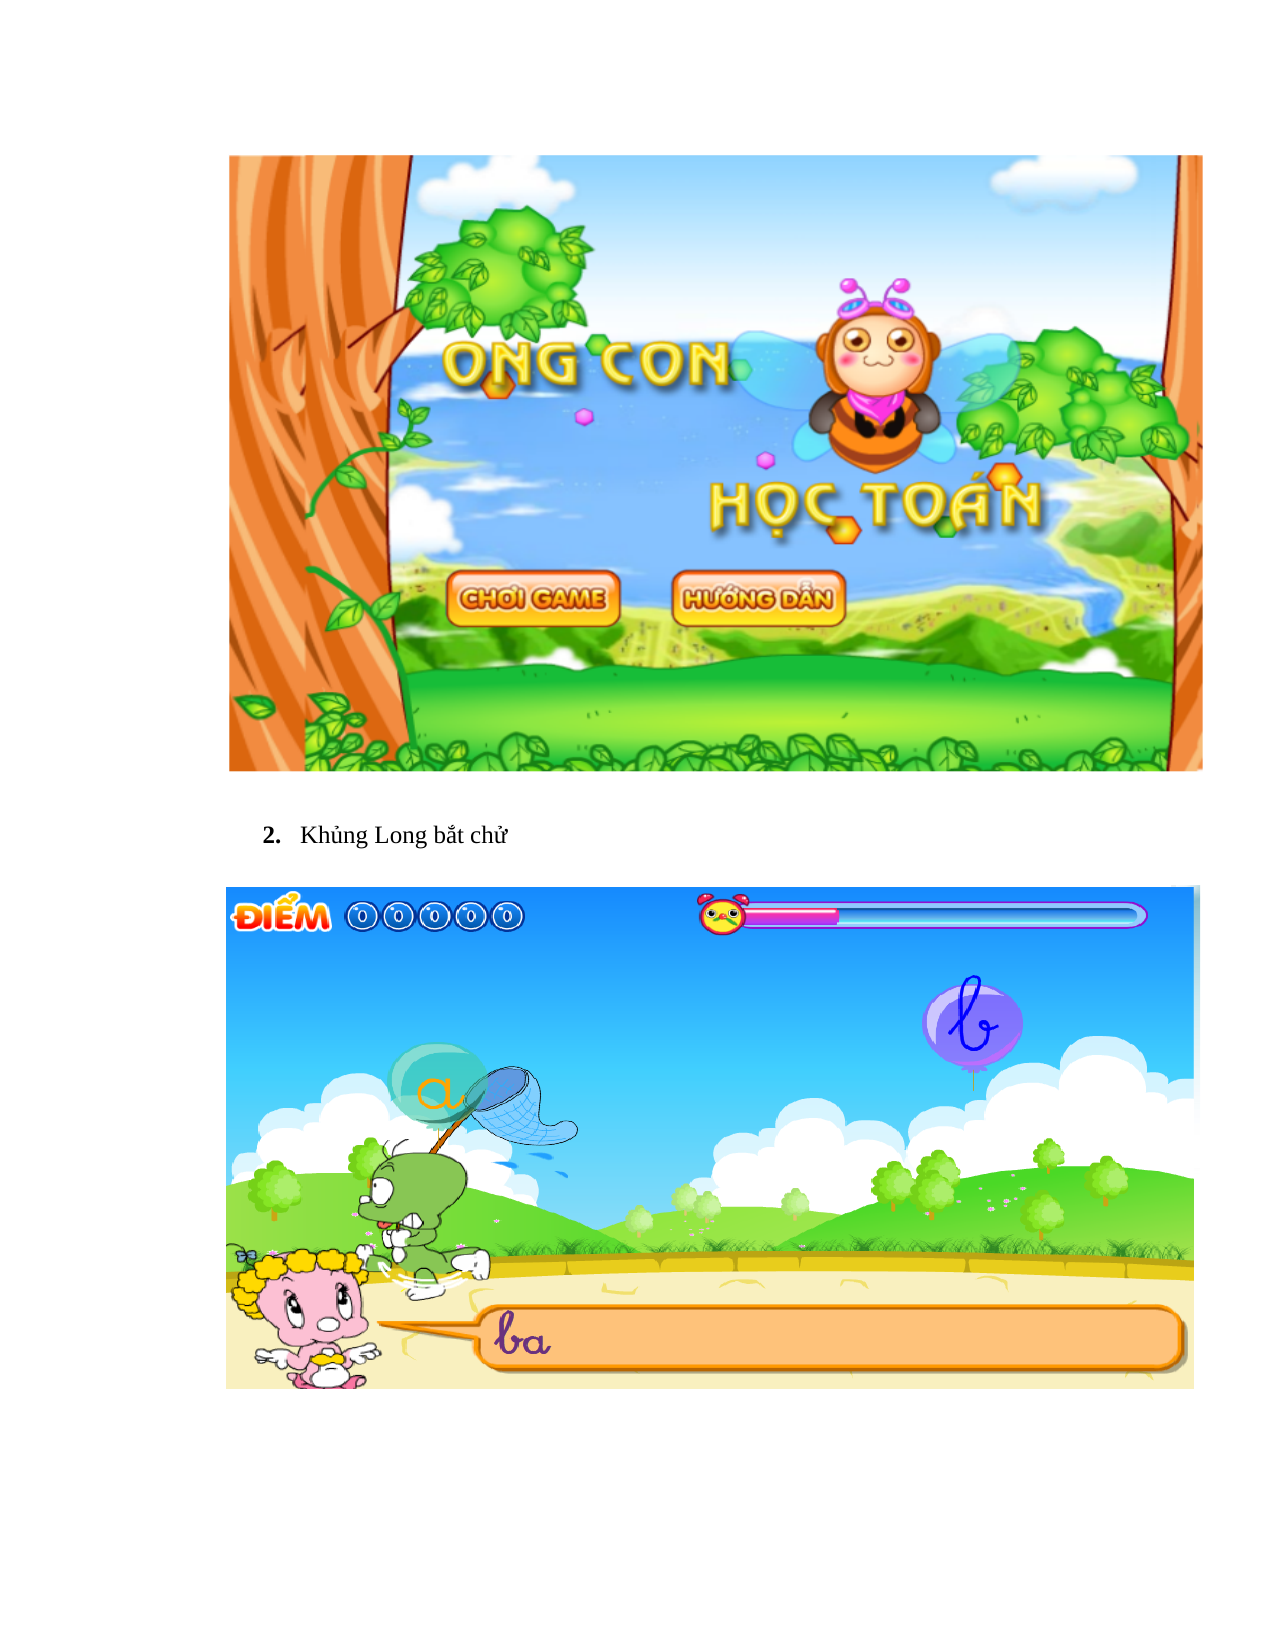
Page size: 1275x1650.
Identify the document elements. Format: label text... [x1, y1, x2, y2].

picture [225, 885, 1200, 1389]
picture [228, 154, 1203, 770]
list Khủng Long bắt chử [262, 820, 1125, 848]
